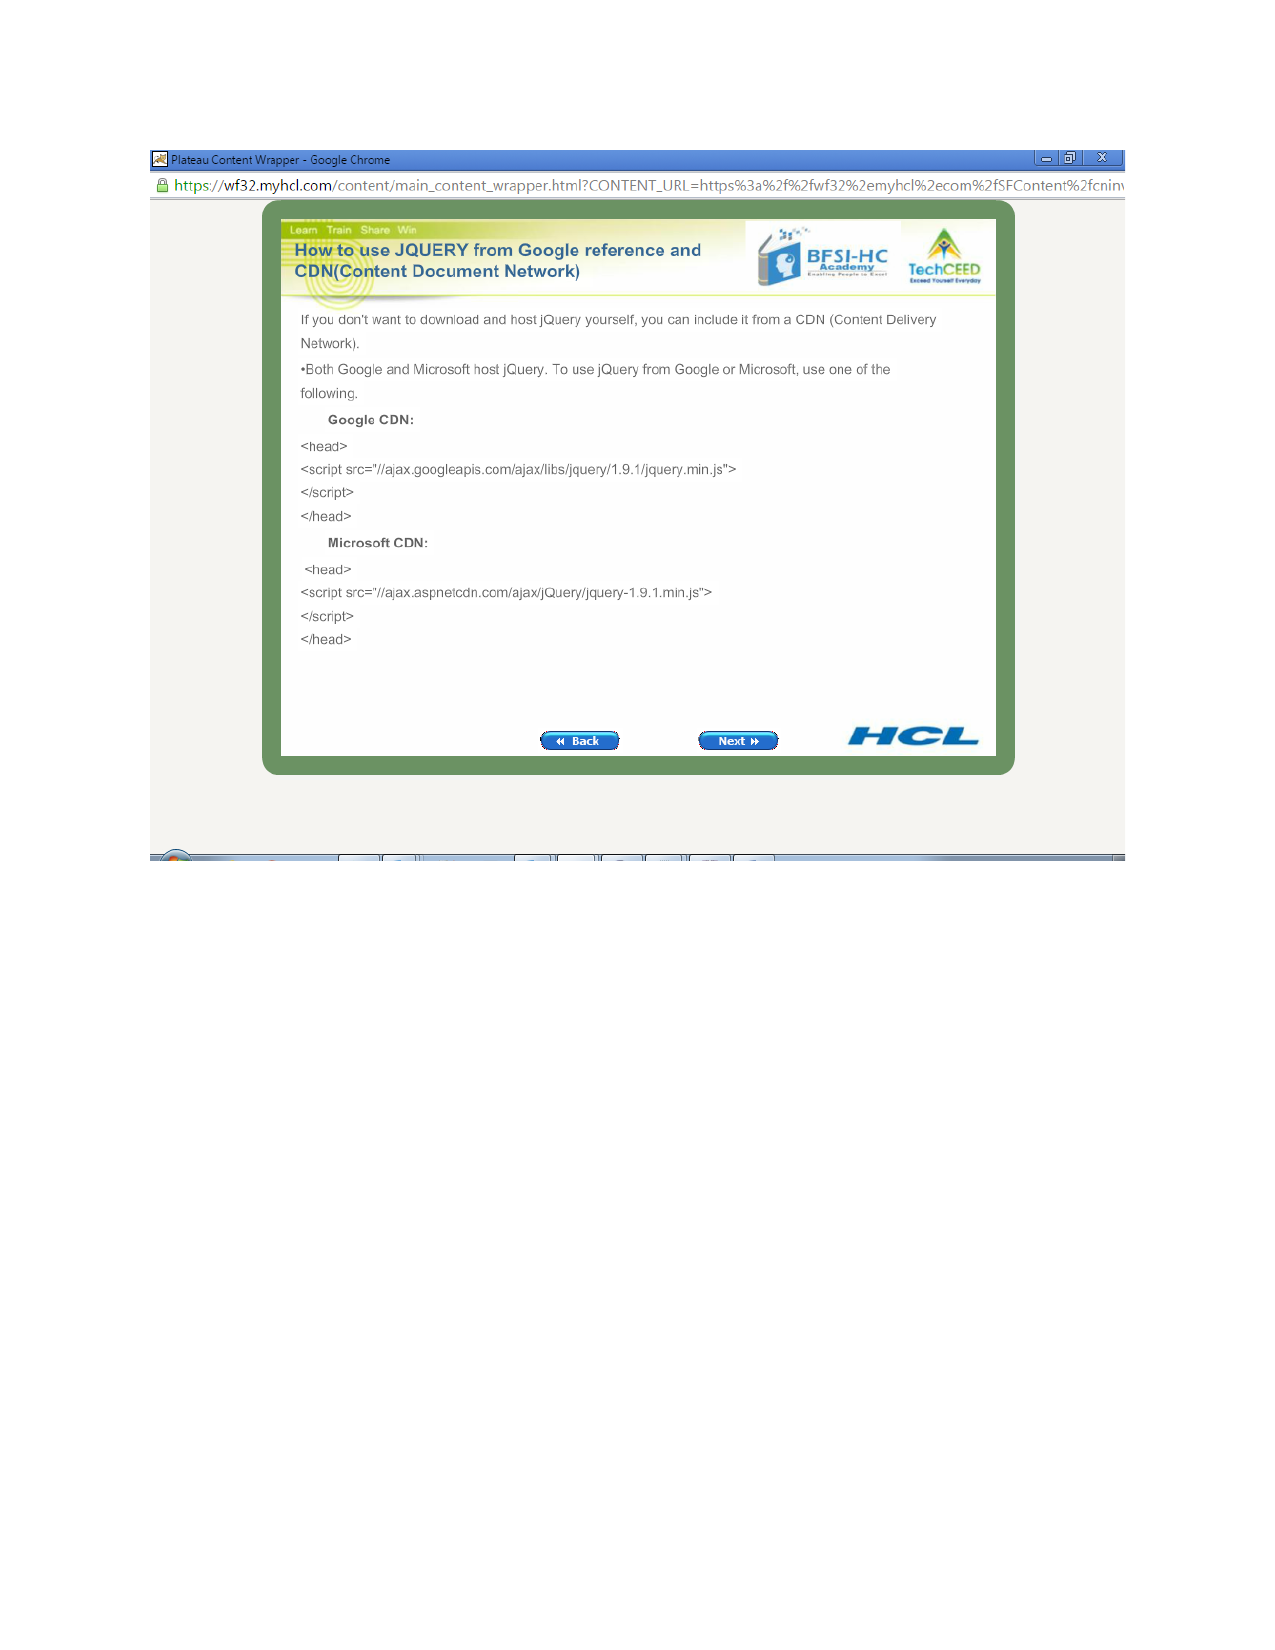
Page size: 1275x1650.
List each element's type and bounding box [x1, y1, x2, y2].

picture [150, 150, 1125, 861]
